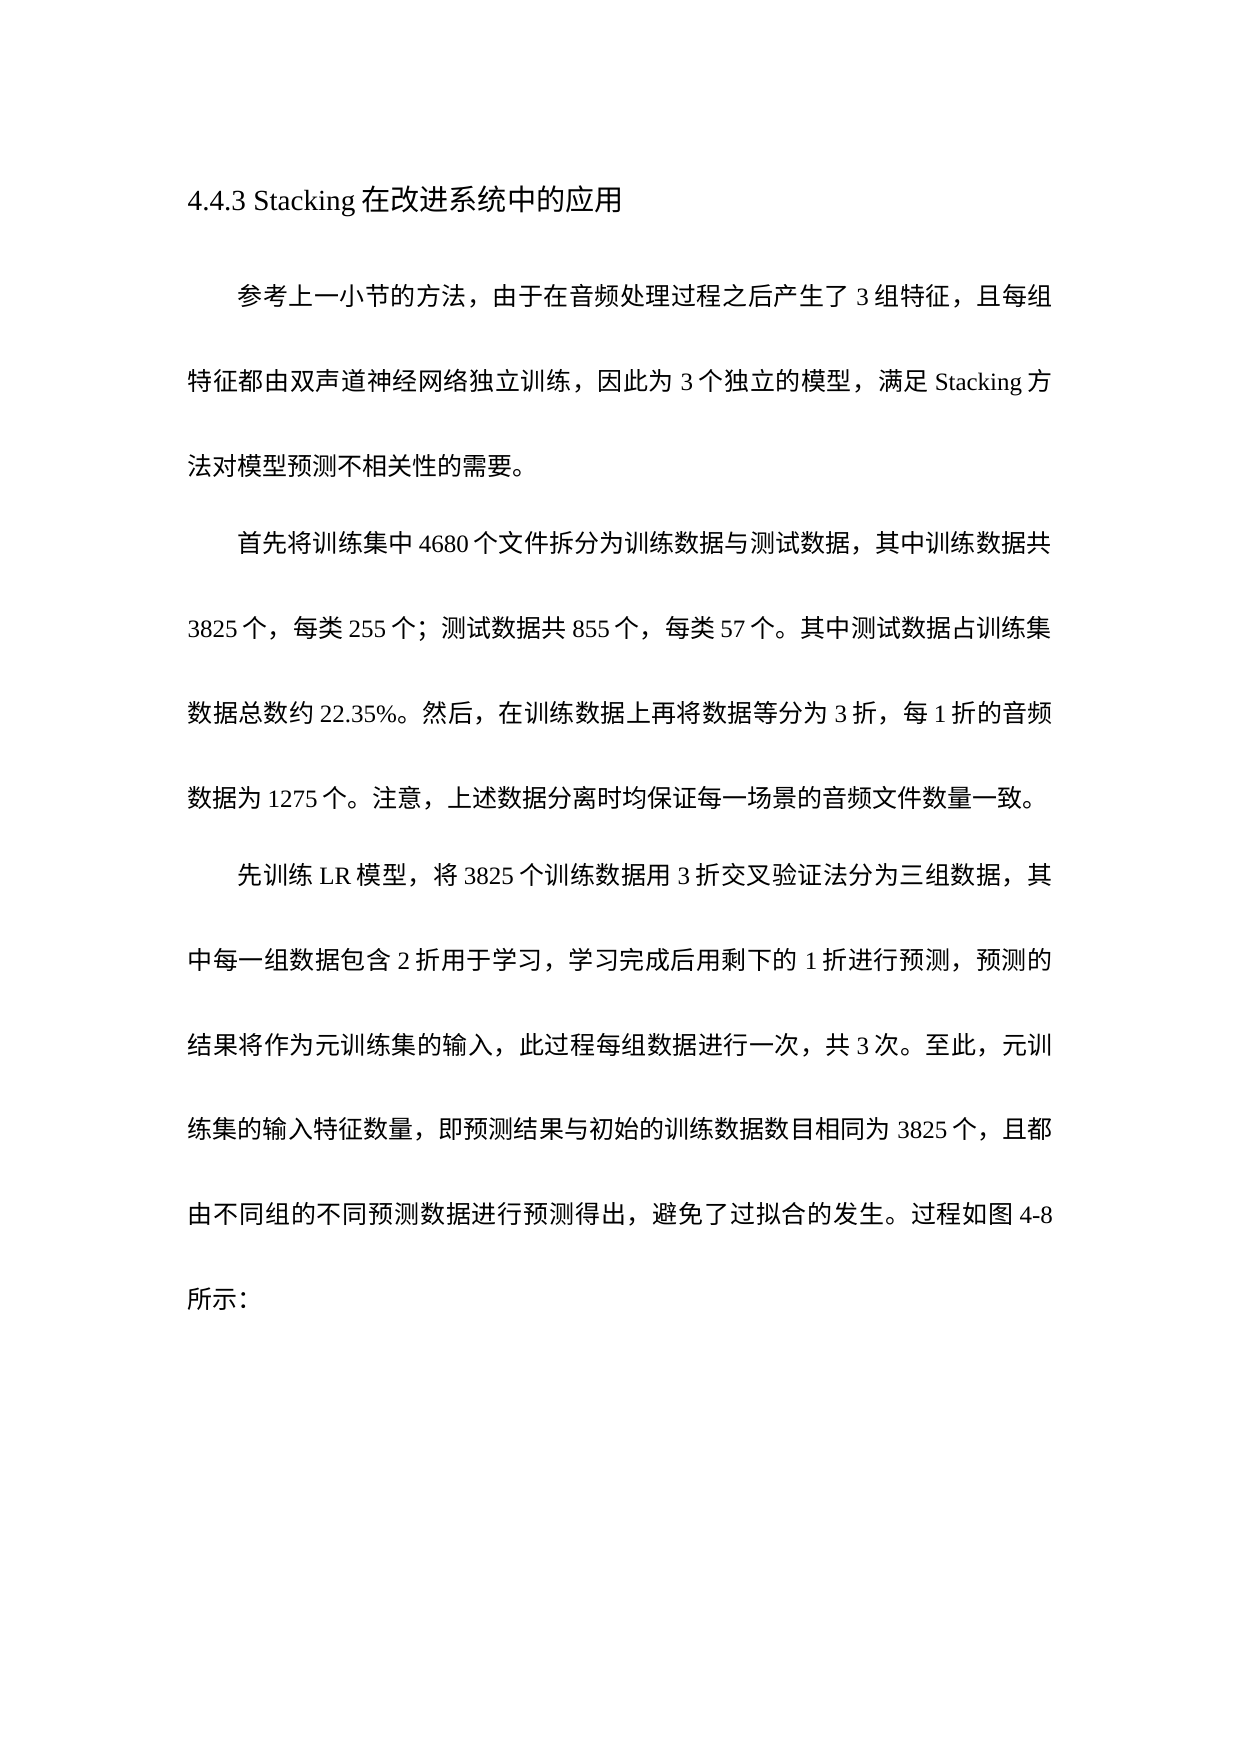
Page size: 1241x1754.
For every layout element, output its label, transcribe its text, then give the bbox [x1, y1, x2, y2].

text 首先将训练集中4680个文件拆分为训练数据与测试数据，其中训练数据共3825个，每类255个；测试数据共855个，每类57个。其中测试数据占训练集数据总数约22.35%。然后，在训练数据上再将数据等分为3折，每1折的音频数据为1275个。注意，上述数据分离时均保证每一场景的音频文件数量一致。 [187, 508, 1053, 830]
subtitle 4.4.3 Stacking在改进系统中的应用 [187, 164, 1053, 232]
text 先训练LR模型，将3825个训练数据用3折交叉验证法分为三组数据，其中每一组数据包含2折用于学习，学习完成后用剩下的1折进行预测，预测的结果将作为元训练集的输入，此过程每组数据进行一次，共3次。至此，元训练集的输入特征数量，即预测结果与初始的训练数据数目相同为3825个，且都由不同组的不同预测数据进行预测得出，避免了过拟合的发生。过程如图4-8所示： [187, 839, 1053, 1332]
text 参考上一小节的方法，由于在音频处理过程之后产生了3组特征，且每组特征都由双声道神经网络独立训练，因此为3个独立的模型，满足Stacking方法对模型预测不相关性的需要。 [187, 261, 1053, 499]
